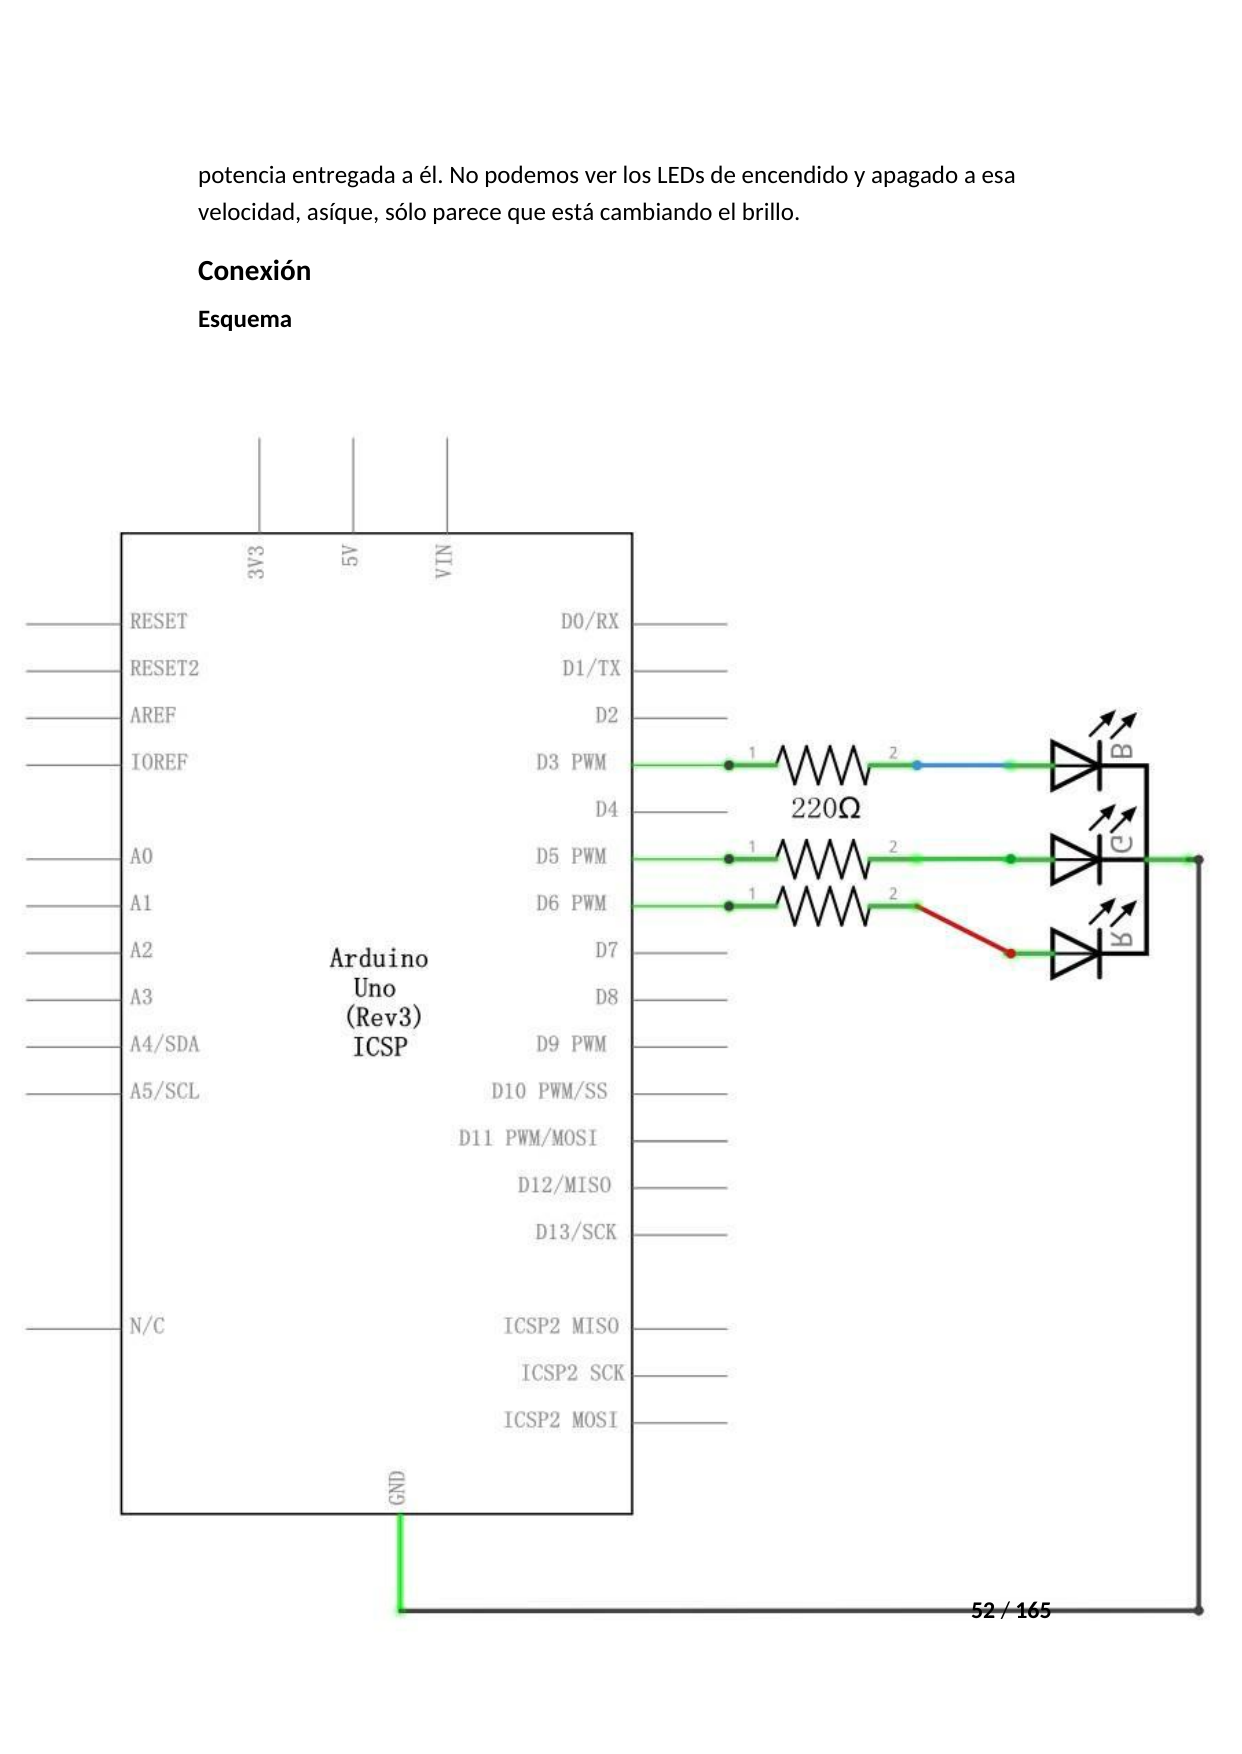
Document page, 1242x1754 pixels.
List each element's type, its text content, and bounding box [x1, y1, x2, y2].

picture [0, 421, 1240, 1634]
text Conexión [198, 252, 1092, 287]
text potencia entregada a él. No podemos ver los LEDs de encendido y apagado a esa velocidad, asíque, sólo parece que está cambiando el brillo. [198, 159, 1041, 226]
text Esquema [198, 303, 1092, 334]
text 52 / 165 [971, 1595, 1092, 1624]
